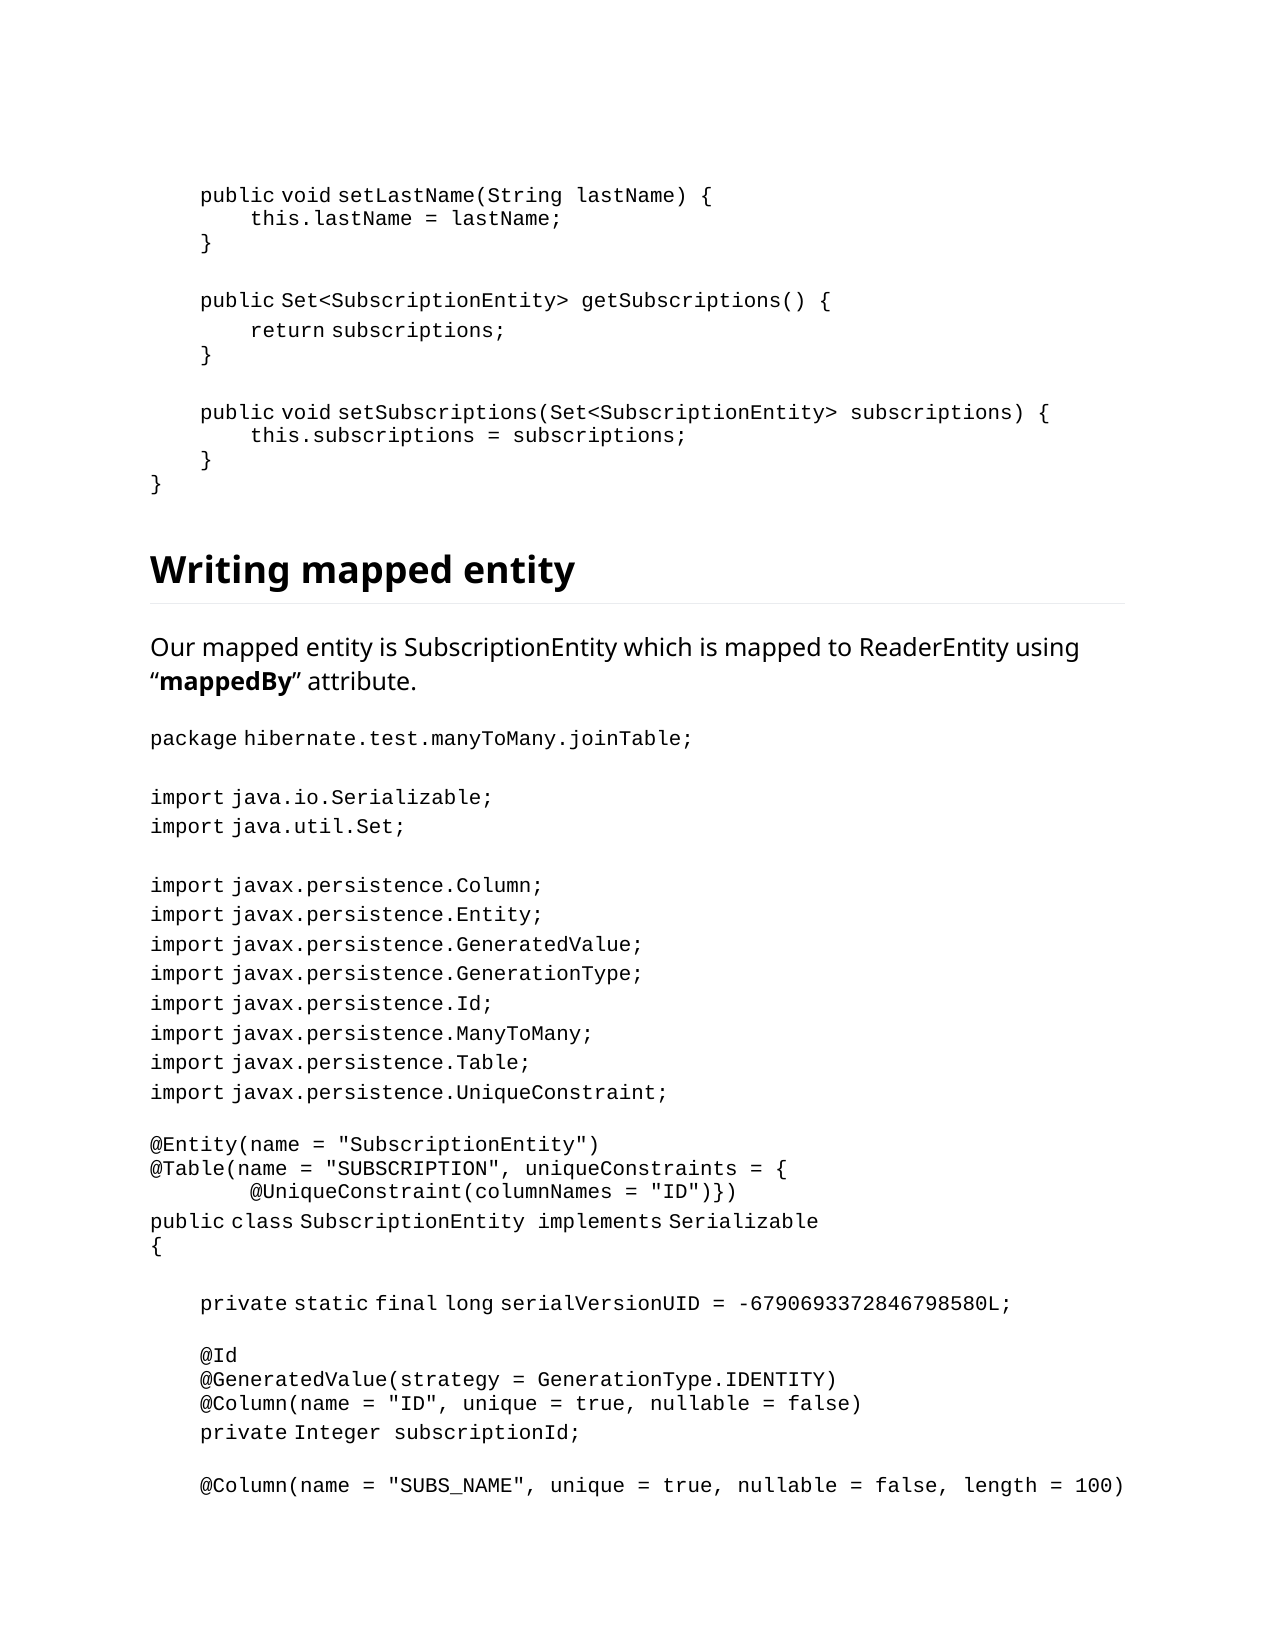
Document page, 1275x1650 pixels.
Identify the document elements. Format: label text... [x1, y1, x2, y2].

text Our mapped entity is SubscriptionEntity which is mapped to ReaderEntity using “mappedBy” attribute. [150, 629, 1125, 697]
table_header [150, 723, 1275, 1498]
text Writing mapped entity [150, 543, 1125, 603]
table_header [150, 150, 1275, 496]
